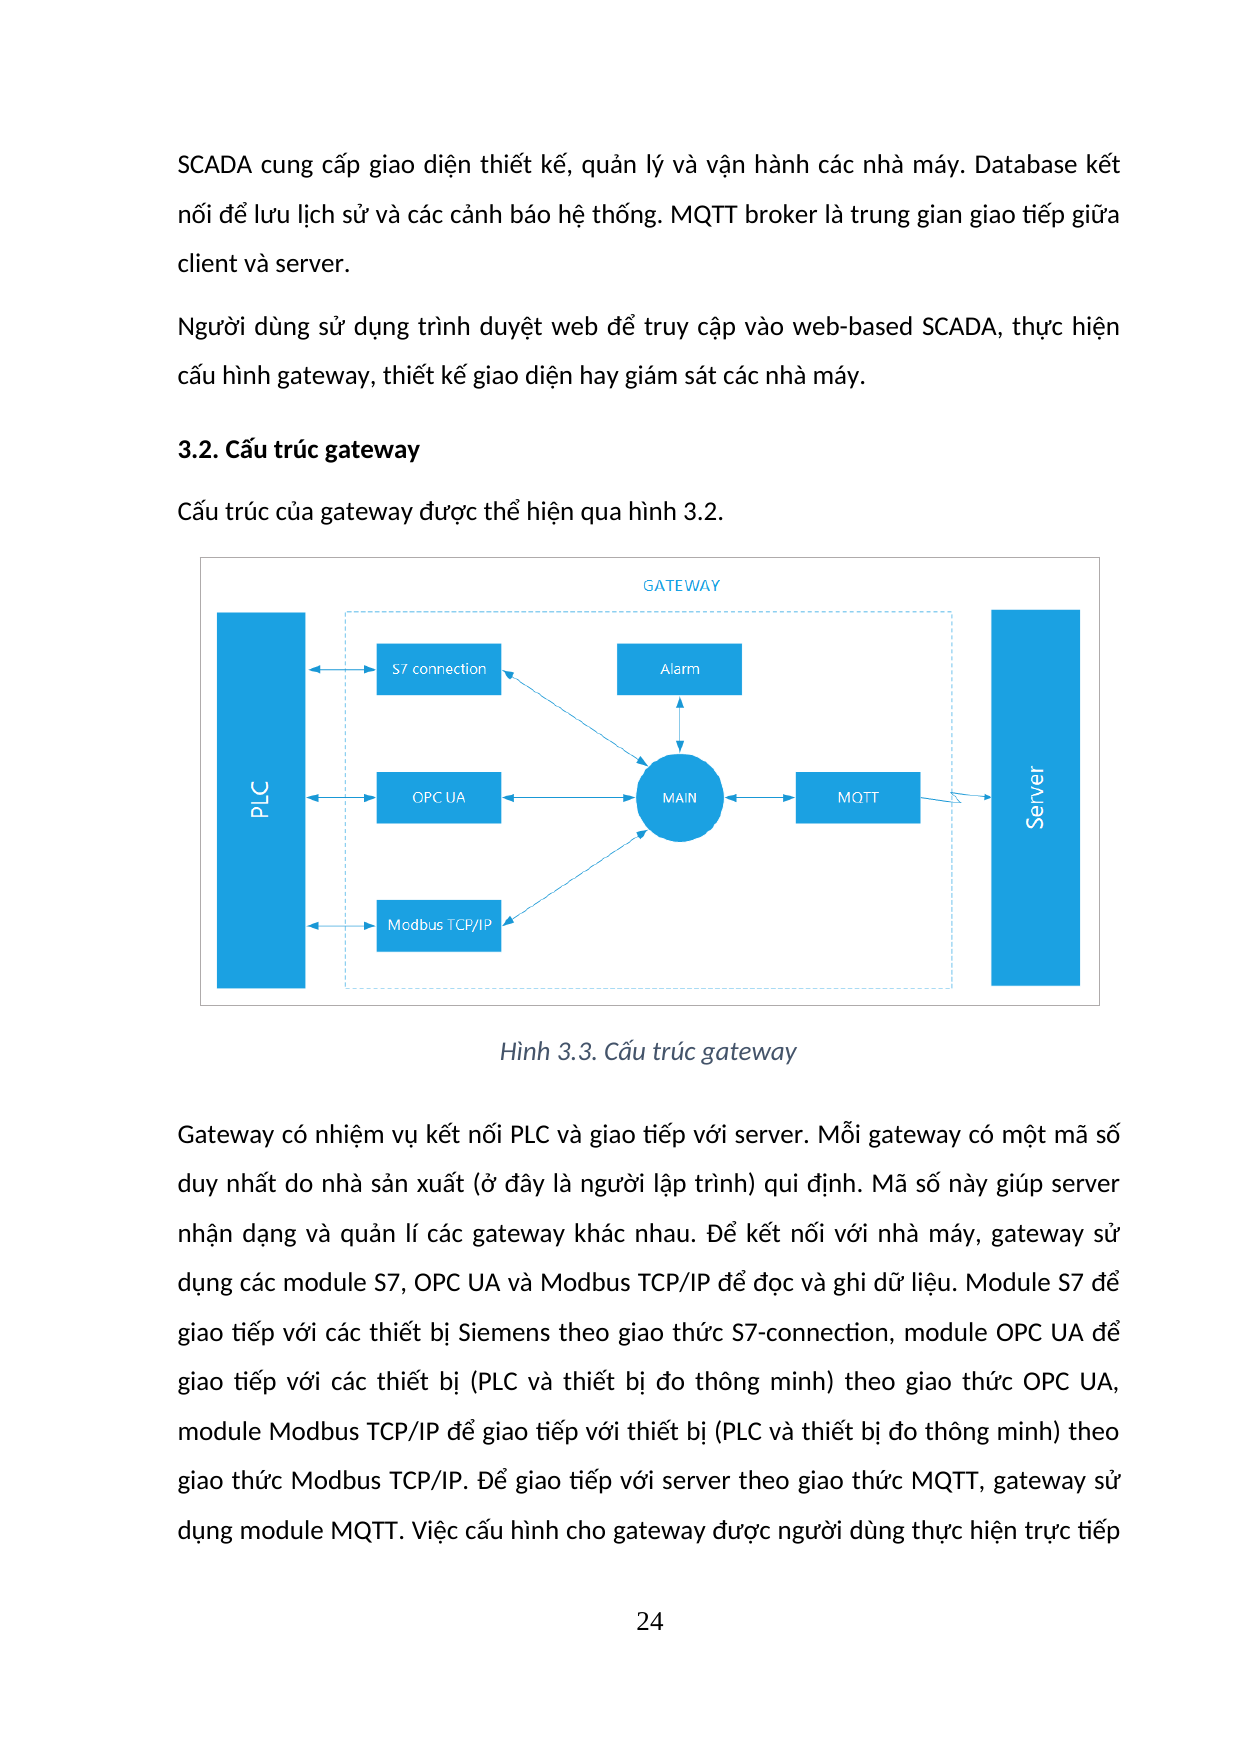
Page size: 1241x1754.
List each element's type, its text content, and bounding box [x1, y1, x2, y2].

text Cấu trúc của gateway được thể hiện qua hình 3.2. [177, 494, 1122, 528]
subtitle Cấu trúc gateway [177, 433, 1122, 466]
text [177, 1117, 1122, 1546]
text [177, 148, 1122, 280]
text Người dùng sử dụng trình duyệt web để truy cập vào web-based SCADA, thực hiện cấu hình gateway, thiết kế giao diện hay giám sát các nhà máy. [177, 309, 1122, 391]
picture [215, 568, 1081, 989]
